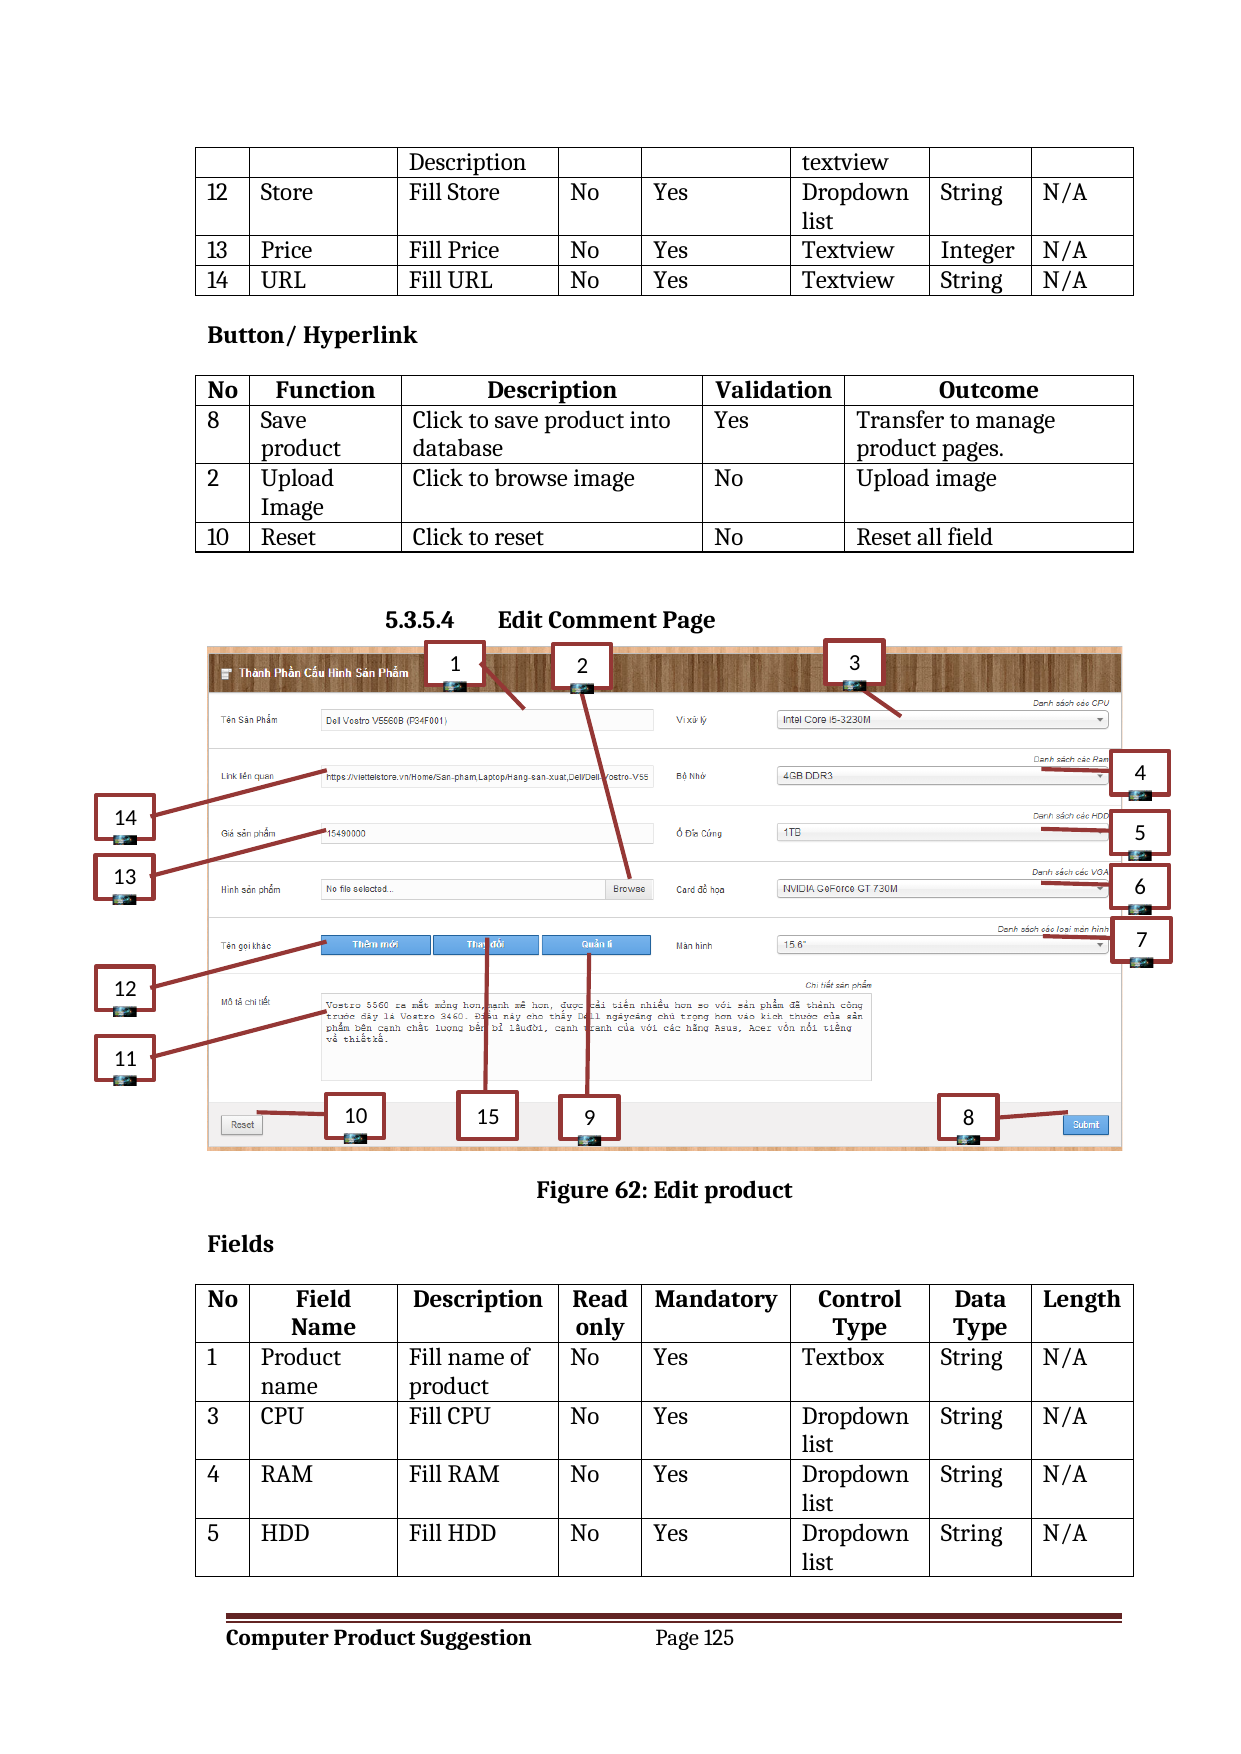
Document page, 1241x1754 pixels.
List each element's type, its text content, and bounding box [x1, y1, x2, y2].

picture [1129, 957, 1154, 968]
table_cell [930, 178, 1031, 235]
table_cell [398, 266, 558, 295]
picture [113, 1075, 137, 1086]
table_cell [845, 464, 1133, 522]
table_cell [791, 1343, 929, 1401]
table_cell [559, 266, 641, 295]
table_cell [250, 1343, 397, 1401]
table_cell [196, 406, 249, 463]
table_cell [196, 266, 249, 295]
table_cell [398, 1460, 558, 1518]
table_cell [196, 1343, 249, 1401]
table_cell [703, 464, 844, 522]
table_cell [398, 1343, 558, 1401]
picture [1128, 850, 1152, 861]
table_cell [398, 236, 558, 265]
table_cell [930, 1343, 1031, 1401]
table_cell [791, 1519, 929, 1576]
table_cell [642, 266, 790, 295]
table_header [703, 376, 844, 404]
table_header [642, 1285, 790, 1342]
picture [113, 835, 137, 845]
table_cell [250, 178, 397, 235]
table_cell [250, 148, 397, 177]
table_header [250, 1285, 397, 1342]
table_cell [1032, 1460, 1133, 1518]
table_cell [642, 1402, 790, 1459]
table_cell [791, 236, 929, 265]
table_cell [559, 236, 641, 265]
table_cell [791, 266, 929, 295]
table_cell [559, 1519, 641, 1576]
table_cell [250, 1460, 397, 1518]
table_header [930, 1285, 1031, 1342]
picture [113, 1006, 137, 1017]
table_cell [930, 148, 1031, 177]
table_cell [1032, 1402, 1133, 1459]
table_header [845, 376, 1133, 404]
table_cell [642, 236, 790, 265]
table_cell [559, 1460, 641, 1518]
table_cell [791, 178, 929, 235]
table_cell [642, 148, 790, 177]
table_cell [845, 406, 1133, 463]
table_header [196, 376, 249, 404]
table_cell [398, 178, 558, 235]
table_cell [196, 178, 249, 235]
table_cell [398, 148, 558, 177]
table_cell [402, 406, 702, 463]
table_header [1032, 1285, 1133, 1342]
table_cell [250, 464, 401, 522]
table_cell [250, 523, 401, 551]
subtitle Edit Comment Page [385, 606, 1122, 634]
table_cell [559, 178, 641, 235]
picture [1128, 904, 1152, 915]
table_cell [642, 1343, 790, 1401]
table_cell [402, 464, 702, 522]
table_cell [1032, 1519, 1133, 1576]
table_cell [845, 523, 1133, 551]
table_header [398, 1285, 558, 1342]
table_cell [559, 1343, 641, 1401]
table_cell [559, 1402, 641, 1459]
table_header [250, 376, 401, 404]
text Figure 62: Edit product [207, 1176, 1122, 1205]
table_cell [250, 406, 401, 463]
picture [1128, 790, 1152, 801]
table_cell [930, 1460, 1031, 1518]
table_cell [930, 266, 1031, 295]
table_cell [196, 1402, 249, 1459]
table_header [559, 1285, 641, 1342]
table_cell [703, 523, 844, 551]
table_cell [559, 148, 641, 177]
picture [207, 646, 1123, 1151]
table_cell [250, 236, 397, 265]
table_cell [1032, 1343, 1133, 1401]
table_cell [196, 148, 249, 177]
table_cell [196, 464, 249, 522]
text Fields [207, 1230, 1122, 1258]
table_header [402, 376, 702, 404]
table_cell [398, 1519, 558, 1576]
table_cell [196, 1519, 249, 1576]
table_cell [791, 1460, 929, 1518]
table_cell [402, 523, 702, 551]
text Button/ Hyperlink [207, 321, 1122, 350]
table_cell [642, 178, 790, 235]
picture [112, 894, 137, 905]
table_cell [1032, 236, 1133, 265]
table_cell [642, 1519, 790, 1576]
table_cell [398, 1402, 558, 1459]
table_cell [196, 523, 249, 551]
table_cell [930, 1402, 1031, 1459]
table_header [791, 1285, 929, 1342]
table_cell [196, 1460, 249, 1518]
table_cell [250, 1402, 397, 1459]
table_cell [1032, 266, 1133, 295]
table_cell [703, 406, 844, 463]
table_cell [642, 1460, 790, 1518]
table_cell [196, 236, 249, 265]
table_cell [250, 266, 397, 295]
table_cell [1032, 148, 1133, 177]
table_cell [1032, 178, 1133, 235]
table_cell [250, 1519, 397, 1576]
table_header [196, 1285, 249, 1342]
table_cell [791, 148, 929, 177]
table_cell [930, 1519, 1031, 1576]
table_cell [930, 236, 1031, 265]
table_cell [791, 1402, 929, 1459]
